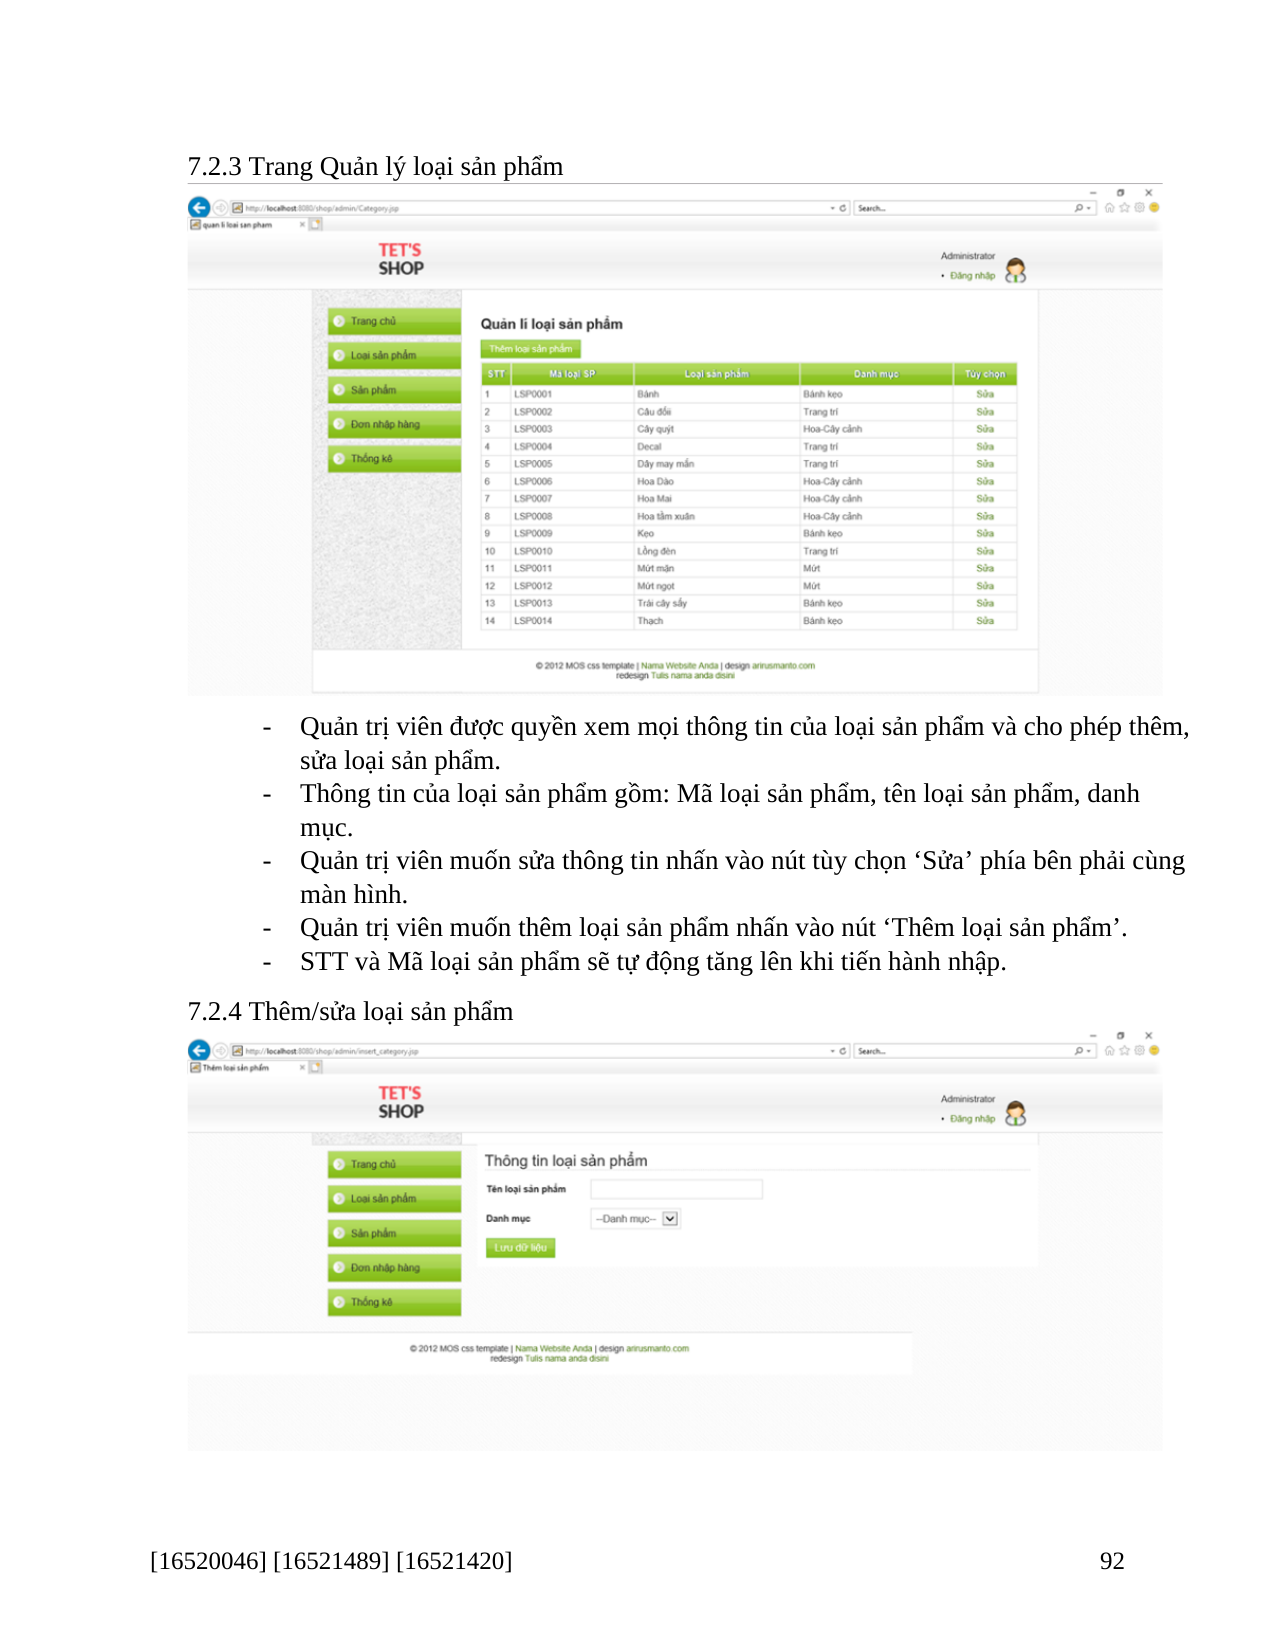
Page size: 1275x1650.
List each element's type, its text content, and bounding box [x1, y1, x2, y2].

subtitle 7.2.3 Trang Quản lý loại sản phẩm [150, 150, 1191, 181]
list Quản trị viên muốn sửa thông tin nhấn vào nút tùy chọn ‘Sửa’ phía bên phải cùng màn hình. [262, 844, 1191, 909]
picture [187, 1028, 1163, 1451]
list STT và Mã loại sản phẩm sẽ tự động tăng lên khi tiến hành nhập. [262, 945, 1191, 976]
list Quản trị viên muốn thêm loại sản phẩm nhấn vào nút ‘Thêm loại sản phẩm’. [262, 911, 1191, 943]
list Quản trị viên được quyền xem mọi thông tin của loại sản phẩm và cho phép thêm, sửa loại sản phẩm. [262, 710, 1191, 775]
subtitle 7.2.4 Thêm/sửa loại sản phẩm [150, 995, 1191, 1026]
list Thông tin của loại sản phẩm gồm: Mã loại sản phẩm, tên loại sản phẩm, danh mục. [262, 777, 1191, 842]
picture [187, 183, 1163, 696]
